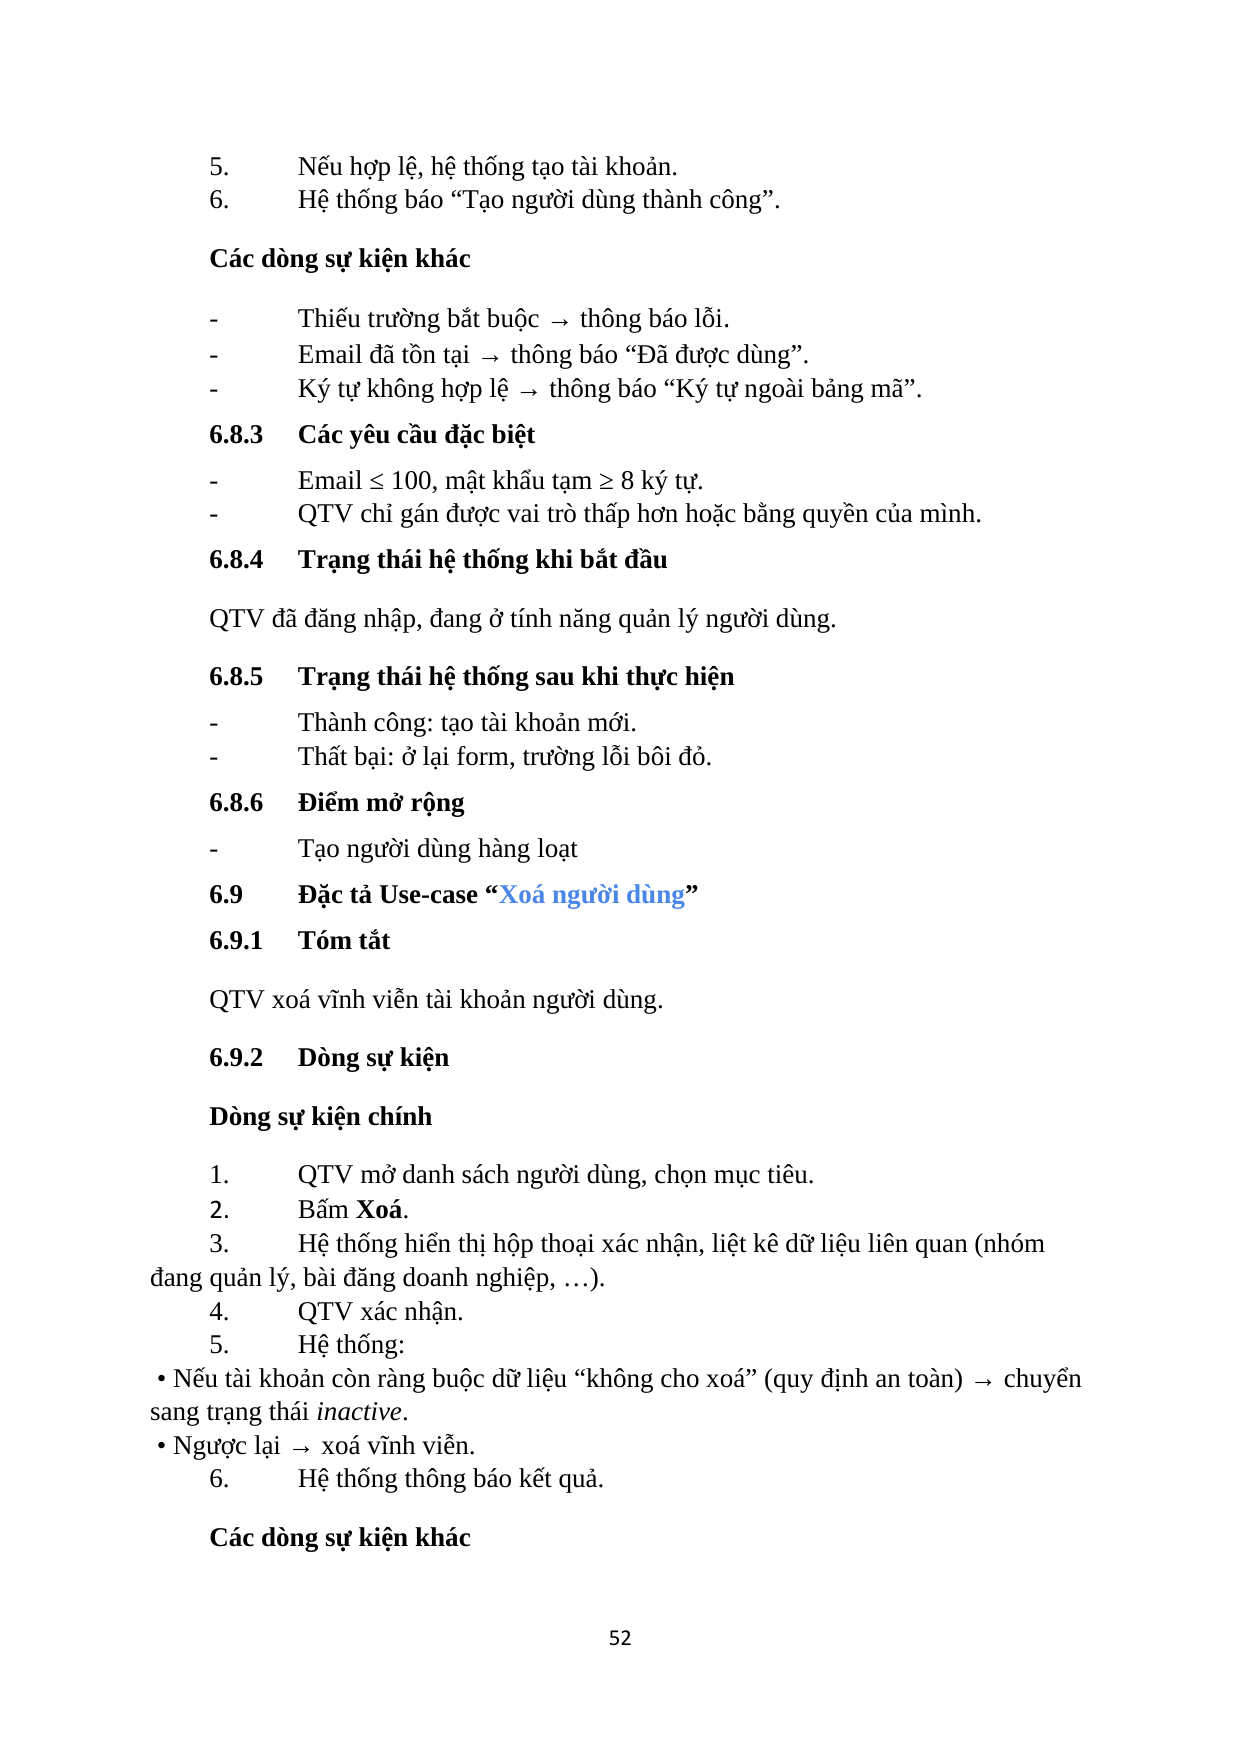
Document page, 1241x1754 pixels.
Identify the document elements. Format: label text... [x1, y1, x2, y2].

subtitle Điểm mở rộng [150, 786, 1090, 817]
list Tạo người dùng hàng loạt [150, 832, 1090, 863]
text Các dòng sự kiện khác [150, 1521, 1090, 1552]
subtitle Đặc tả Use-case “Xoá người dùng” [150, 878, 1090, 909]
list Ký tự không hợp lệ → thông báo “Ký tự ngoài bảng mã”. [150, 372, 1090, 403]
list Email ≤ 100, mật khẩu tạm ≥ 8 ký tự. [150, 464, 1090, 495]
list Hệ thống hiển thị hộp thoại xác nhận, liệt kê dữ liệu liên quan (nhóm đang quản lý, bài đăng doanh nghiệp, …). [150, 1228, 1090, 1292]
text QTV đã đăng nhập, đang ở tính năng quản lý người dùng. [150, 602, 1090, 633]
list Thất bại: ở lại form, trường lỗi bôi đỏ. [150, 740, 1090, 771]
list Thiếu trường bắt buộc → thông báo lỗi. [150, 301, 1090, 336]
list Hệ thống thông báo kết quả. [150, 1462, 1090, 1493]
subtitle Tóm tắt [150, 924, 1090, 955]
list Hệ thống: • Nếu tài khoản còn ràng buộc dữ liệu “không cho xoá” (quy định an toàn) → chuyển sang trạng thái inactive. • Ngược lại → xoá vĩnh viễn. [150, 1328, 1090, 1460]
subtitle Trạng thái hệ thống khi bắt đầu [150, 543, 1090, 574]
list Hệ thống báo “Tạo người dùng thành công”. [150, 183, 1090, 215]
list Nếu hợp lệ, hệ thống tạo tài khoản. [150, 150, 1090, 181]
subtitle Trạng thái hệ thống sau khi thực hiện [150, 661, 1090, 692]
list QTV mở danh sách người dùng, chọn mục tiêu. [150, 1158, 1090, 1189]
list QTV xác nhận. [150, 1295, 1090, 1326]
text Các dòng sự kiện khác [150, 242, 1090, 273]
list Bấm Xoá. [150, 1192, 1090, 1225]
list QTV chỉ gán được vai trò thấp hơn hoặc bằng quyền của mình. [150, 497, 1090, 528]
list Email đã tồn tại → thông báo “Đã được dùng”. [150, 338, 1090, 369]
subtitle Dòng sự kiện [150, 1041, 1090, 1072]
list Thành công: tạo tài khoản mới. [150, 707, 1090, 738]
text QTV xoá vĩnh viễn tài khoản người dùng. [150, 983, 1090, 1014]
subtitle Các yêu cầu đặc biệt [150, 418, 1090, 449]
text Dòng sự kiện chính [150, 1100, 1090, 1131]
